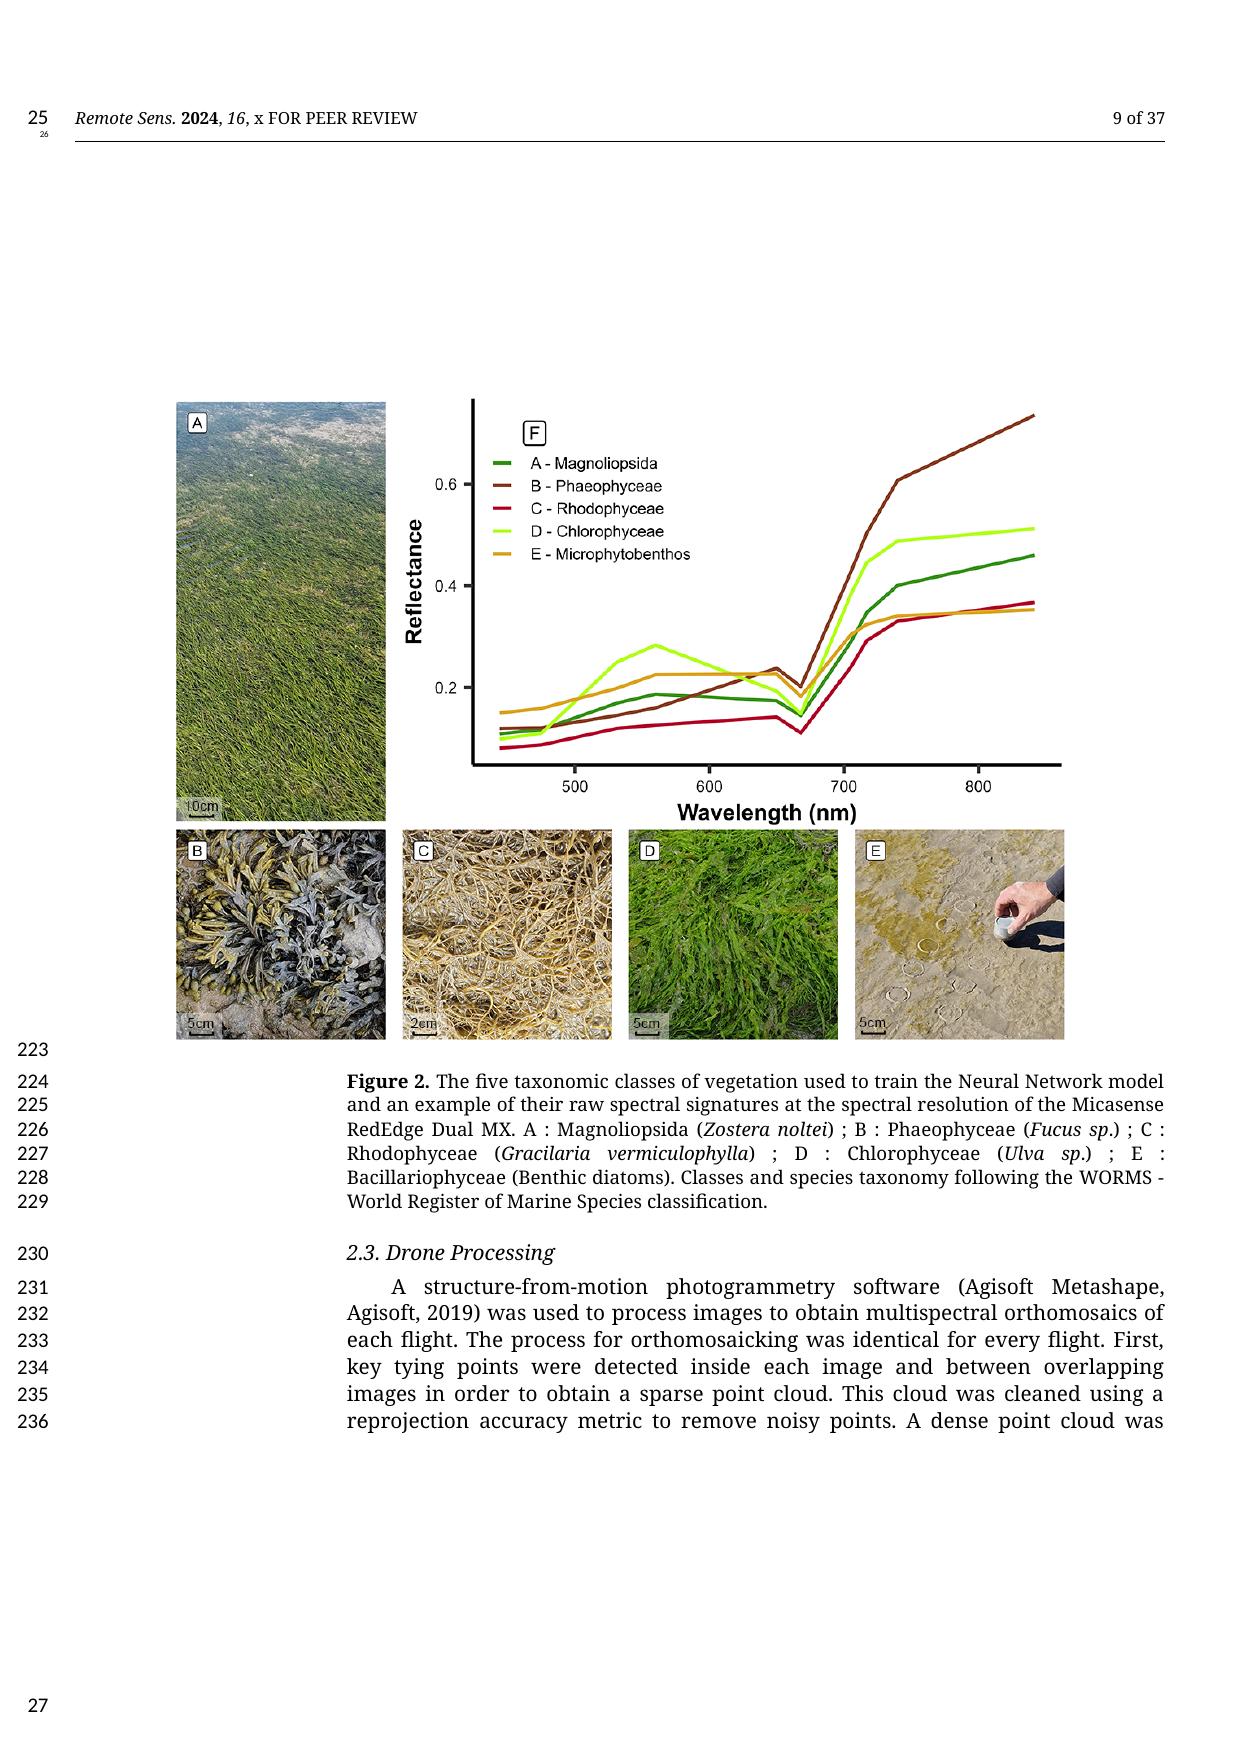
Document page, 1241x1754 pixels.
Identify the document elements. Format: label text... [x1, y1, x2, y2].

picture [132, 373, 1108, 1057]
text Figure 2. The five taxonomic classes of vegetation used to train the Neural Network model and an example of their raw spectral signatures at the spectral resolution of the Micasense RedEdge Dual MX. A : Magnoliopsida (Zostera noltei) ; B : Phaeophyceae (Fucus sp.) ; C : Rhodophyceae (Gracilaria vermiculophylla) ; D : Chlorophyceae (Ulva sp.) ; E : Bacillariophyceae (Benthic diatoms). Classes and species taxonomy following the WORMS - World Register of Marine Species classification. [347, 1069, 1165, 1214]
subtitle 2.3. Drone Processing [347, 1239, 1165, 1266]
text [347, 1272, 1165, 1435]
